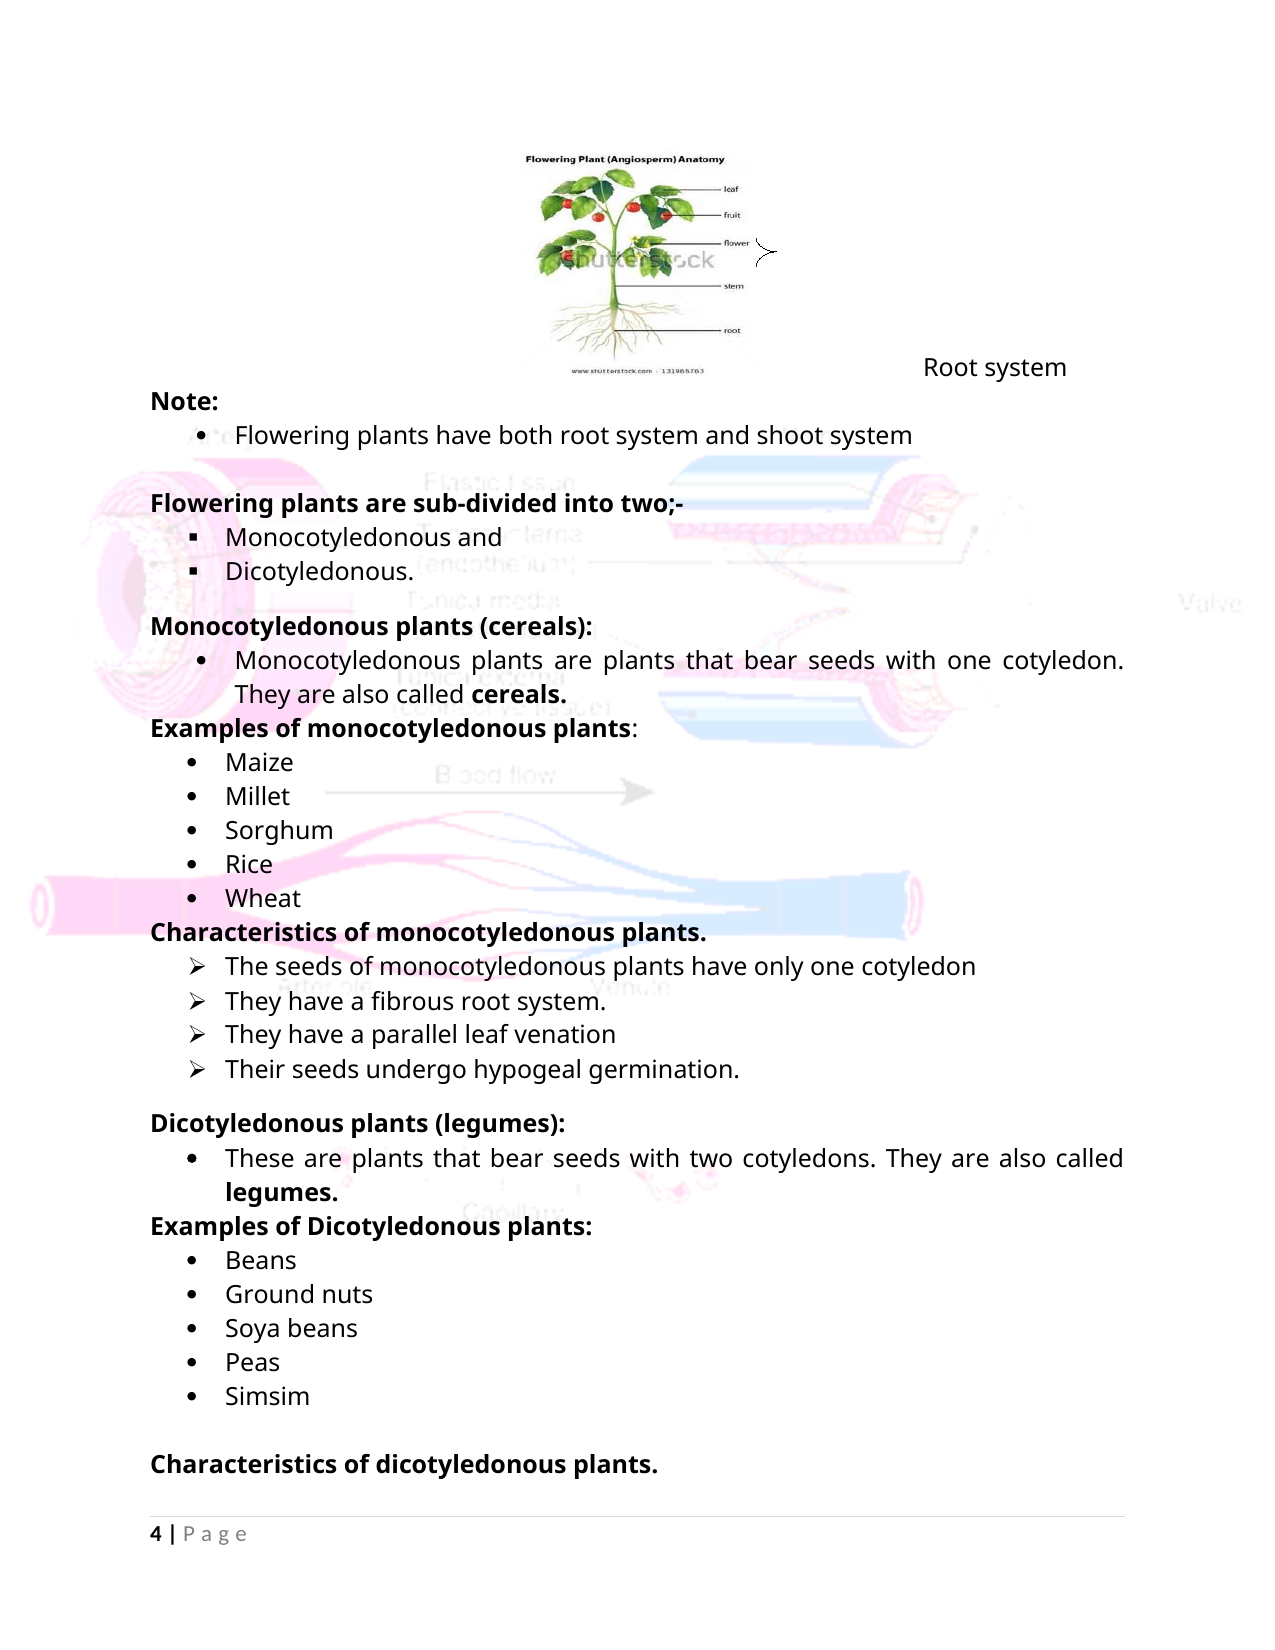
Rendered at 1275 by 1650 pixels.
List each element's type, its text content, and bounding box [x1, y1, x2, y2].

list Ground nuts [187, 1276, 1125, 1311]
list Monocotyledonous and [187, 519, 1125, 553]
list Rice [187, 847, 1125, 881]
list Maize [187, 745, 1125, 779]
list Dicotyledonous. [187, 553, 1125, 588]
text Monocotyledonous plants (cereals): [150, 608, 1125, 642]
text Characteristics of dicotyledonous plants. [150, 1447, 1125, 1481]
list Simsim [187, 1379, 1125, 1413]
list These are plants that bear seeds with two cotyledons. They are also called legumes. [187, 1140, 1125, 1208]
list They have a fibrous root system. [187, 983, 1125, 1017]
text Dicotyledonous plants (legumes): [150, 1106, 1125, 1140]
list Flowering plants have both root system and shoot system [197, 417, 1125, 451]
list Sorghum [187, 813, 1125, 847]
list Peas [187, 1344, 1125, 1379]
text Examples of monocotyledonous plants: [150, 711, 1125, 745]
list Wheat [187, 881, 1125, 915]
text Examples of Dicotyledonous plants: [150, 1208, 1125, 1242]
text Note: [150, 383, 1125, 417]
list Soya beans [187, 1311, 1125, 1344]
list Beans [187, 1242, 1125, 1276]
list They have a parallel leaf venation [187, 1017, 1125, 1051]
list Their seeds undergo hypogeal germination. [187, 1051, 1125, 1085]
text Characteristics of monocotyledonous plants. [150, 915, 1125, 949]
text Flowering plants are sub-divided into two;- [150, 485, 1125, 519]
picture [518, 150, 757, 376]
list Millet [187, 779, 1125, 813]
list Monocotyledonous plants are plants that bear seeds with one cotyledon. They are also called cereals. [197, 642, 1125, 711]
text Root system [150, 150, 1125, 383]
list The seeds of monocotyledonous plants have only one cotyledon [187, 949, 1125, 983]
